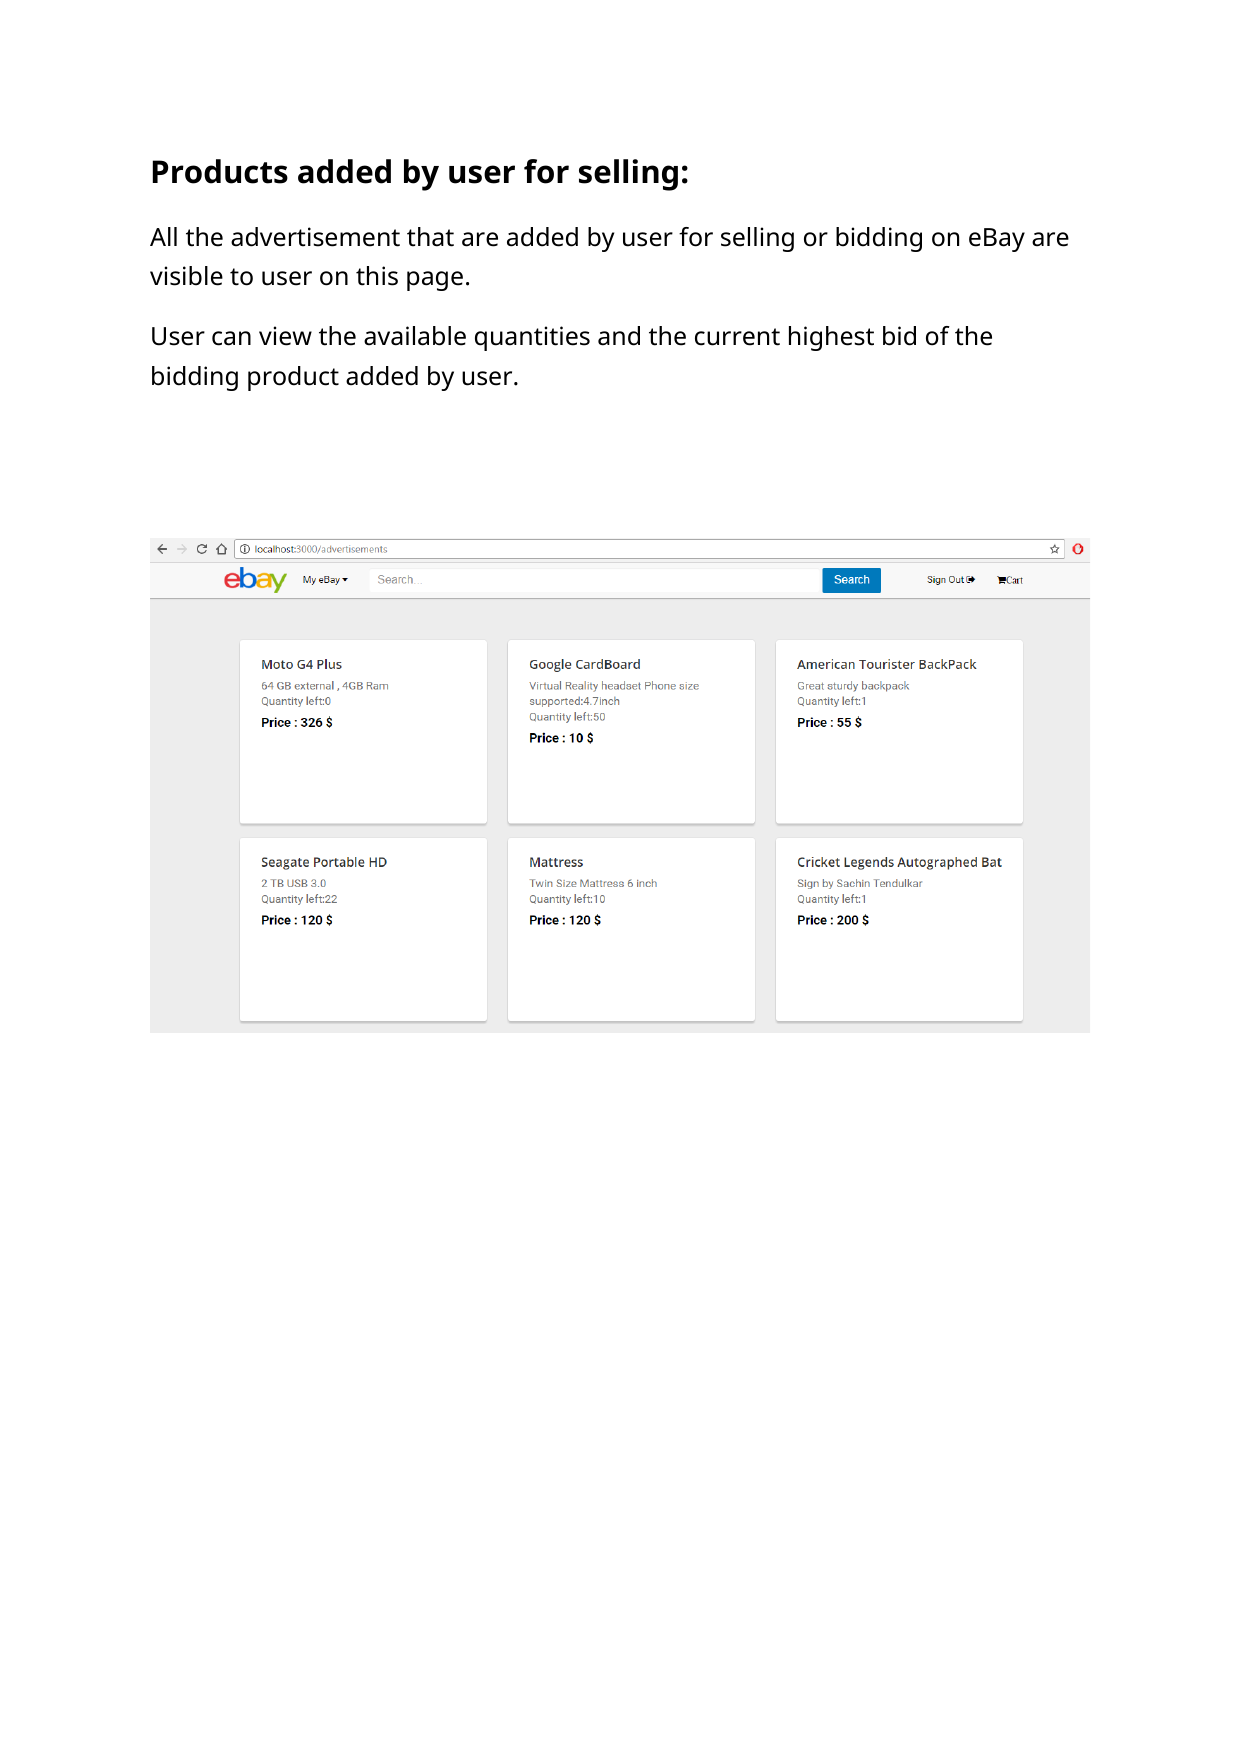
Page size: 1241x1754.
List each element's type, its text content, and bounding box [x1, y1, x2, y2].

text Products added by user for selling: [150, 150, 1090, 193]
picture [150, 538, 1091, 1033]
text All the advertisement that are added by user for selling or bidding on eBay are visible to user on this page. [150, 220, 1090, 293]
text User can view the available quantities and the current highest bid of the bidding product added by user. [150, 319, 1090, 392]
